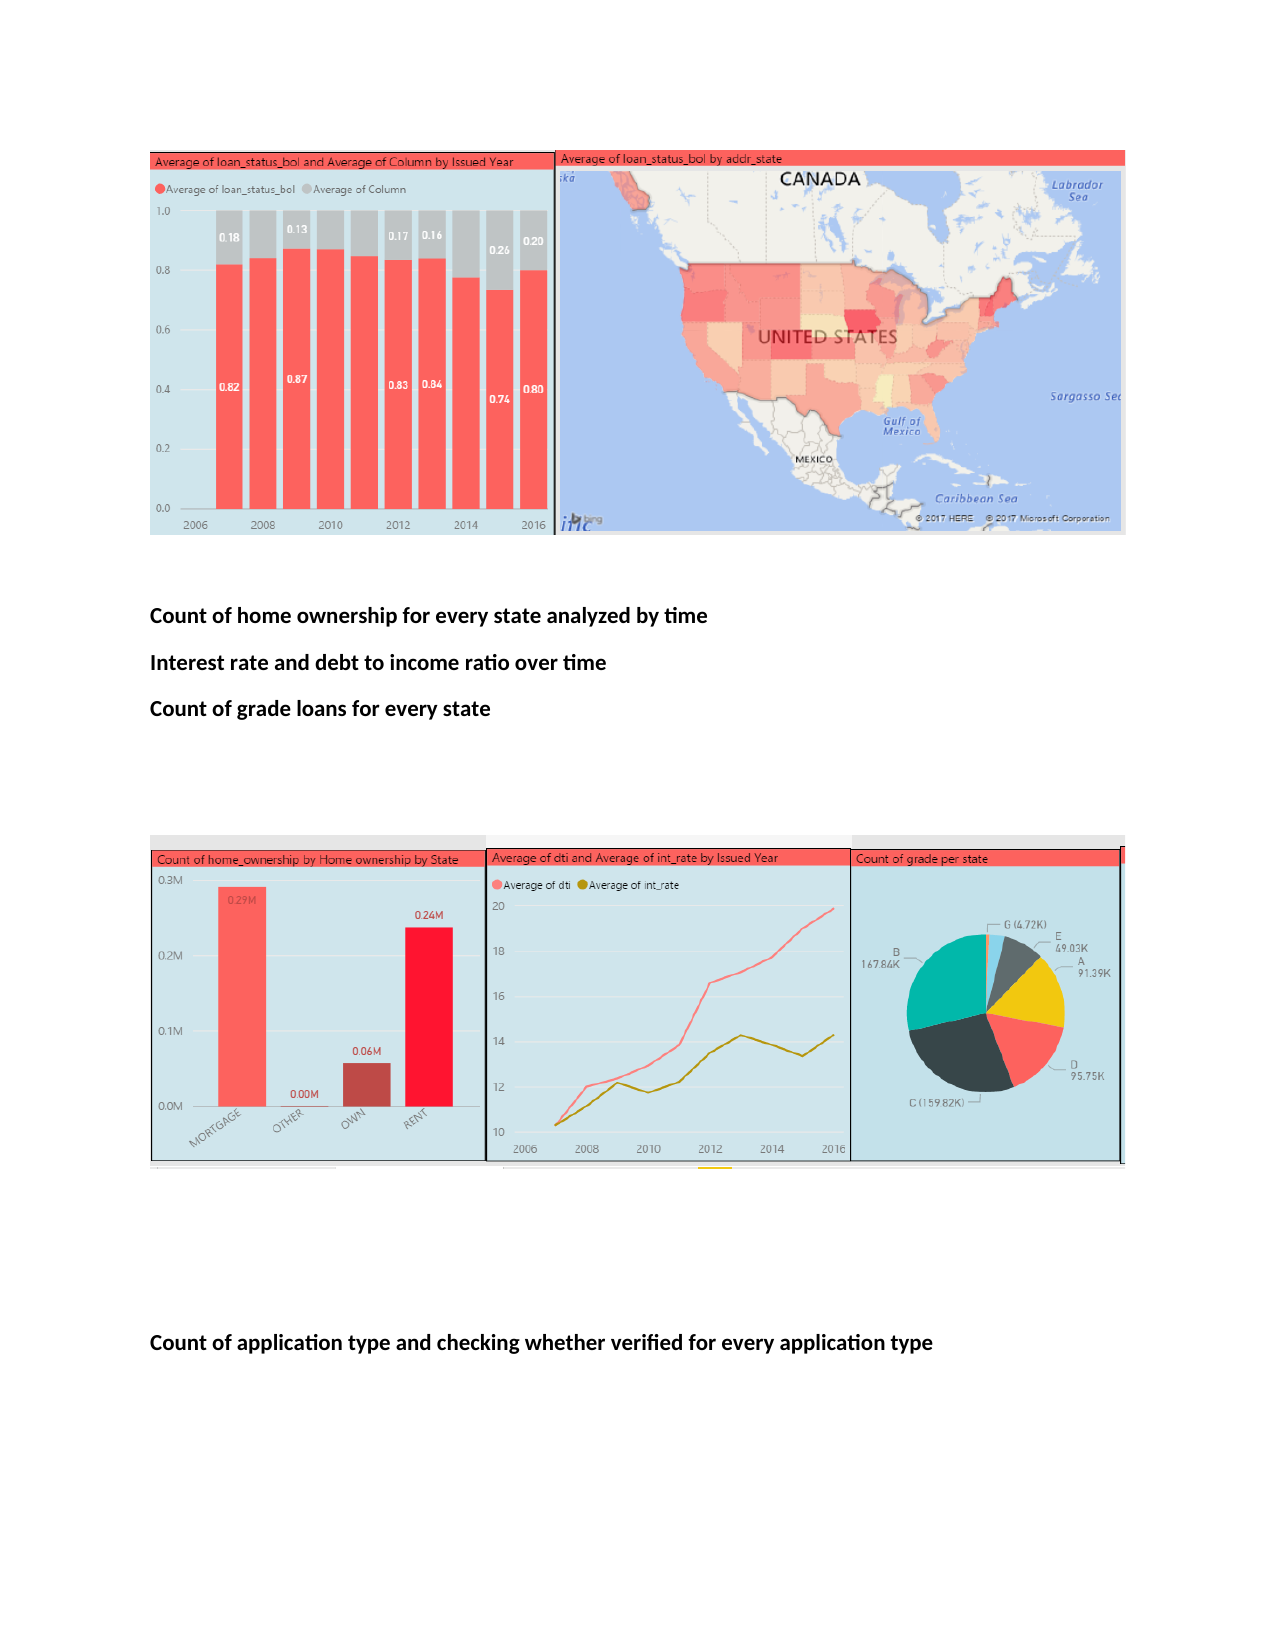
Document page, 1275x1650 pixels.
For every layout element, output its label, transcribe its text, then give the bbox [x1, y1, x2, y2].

picture [150, 150, 1125, 535]
picture [150, 835, 1125, 1169]
text Count of grade loans for every state [150, 694, 1125, 722]
text Count of home ownership for every state analyzed by time [150, 601, 1125, 629]
text Interest rate and debt to income ratio over time [150, 648, 1125, 676]
text Count of application type and checking whether verified for every application type [150, 1328, 1125, 1356]
